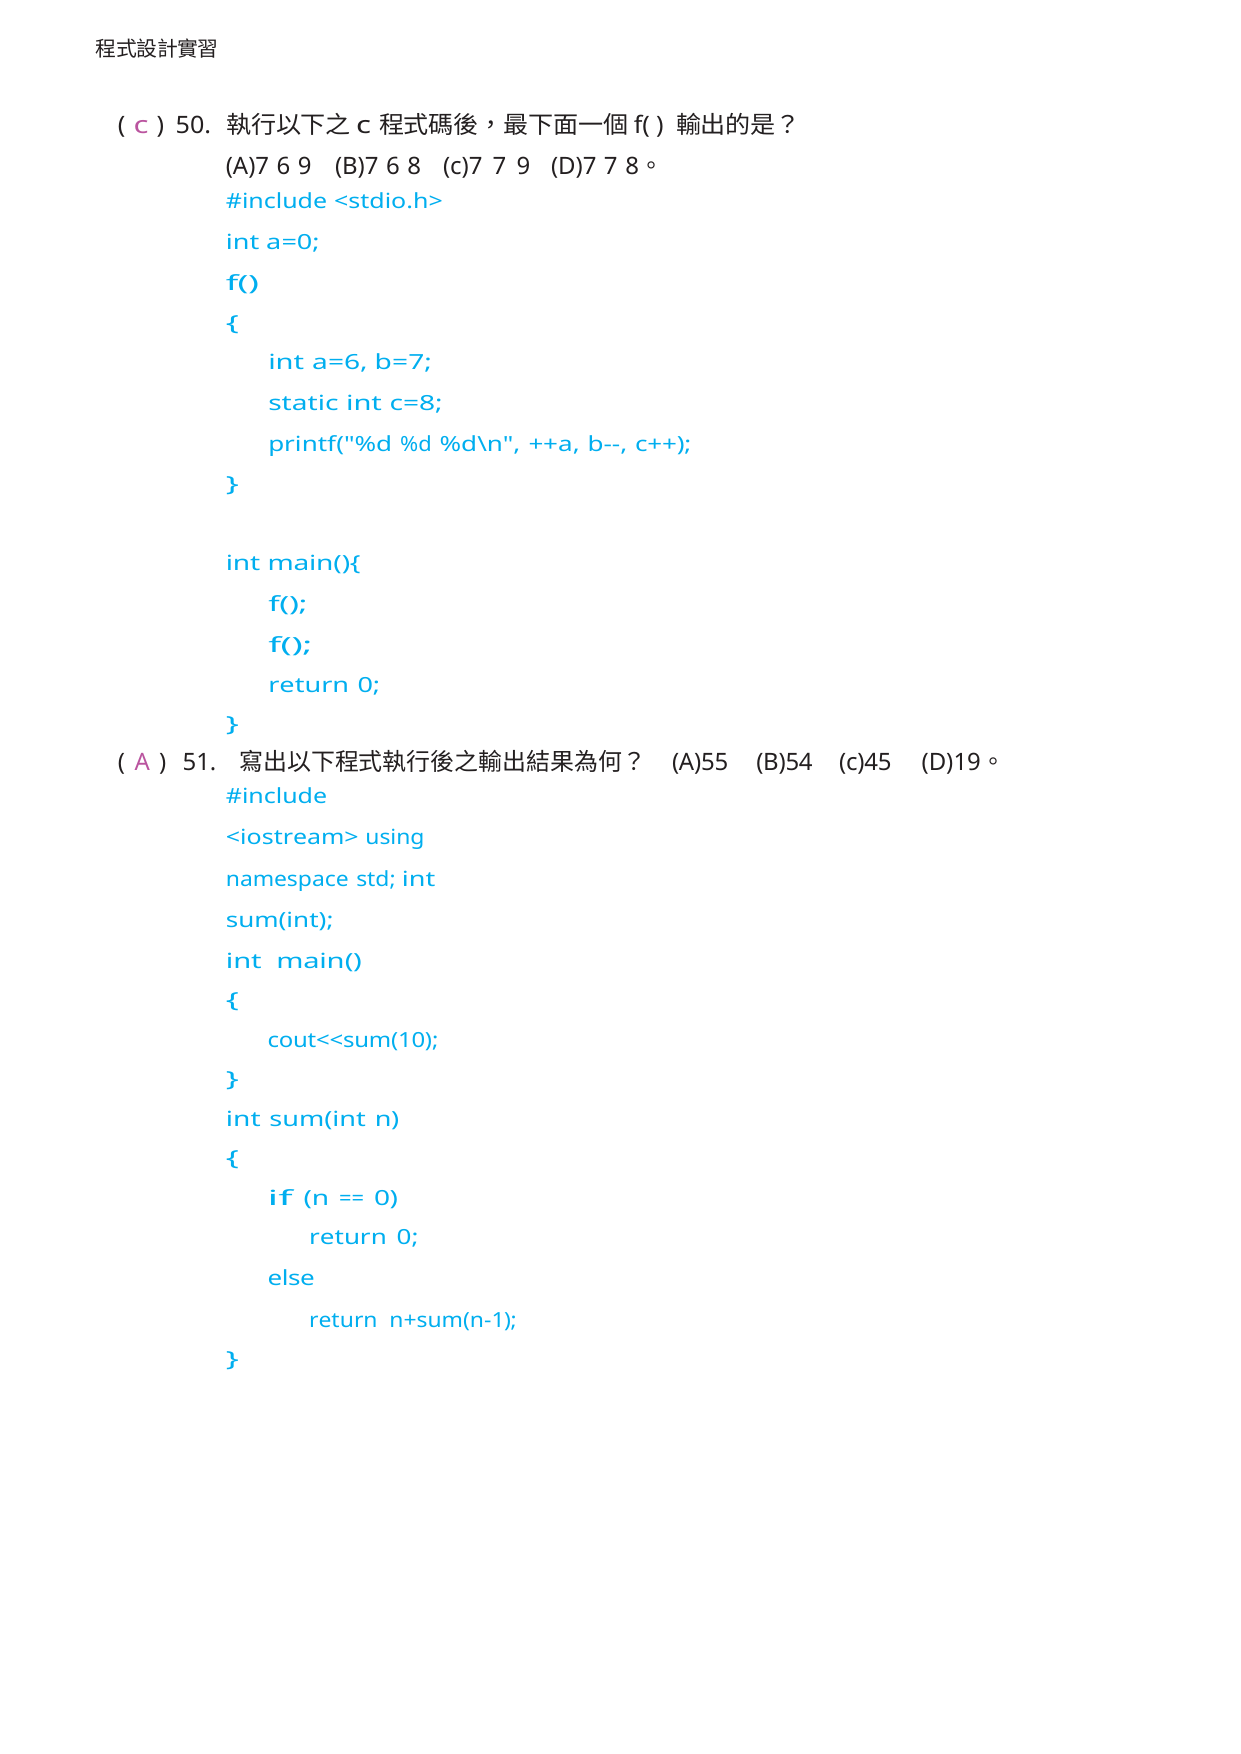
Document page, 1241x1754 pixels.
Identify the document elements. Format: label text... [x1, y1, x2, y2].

text printf("%d %d %d\n", ++a, b--, c++); [268, 429, 1196, 458]
text int main(){ f(); [226, 548, 379, 618]
text return n+sum(n-1); [309, 1305, 1196, 1333]
text f() [226, 268, 1196, 297]
text #include <stdio.h> int a=0; [226, 186, 444, 256]
text if (n == 0) [267, 1183, 1196, 1211]
text } [226, 469, 1196, 497]
text { [226, 308, 1196, 336]
text #include <iostream> using namespace std; int sum(int); [226, 781, 458, 933]
text { [226, 1143, 1196, 1172]
text return 0; [268, 670, 1196, 698]
text } [226, 709, 1196, 738]
text return 0; else [267, 1222, 444, 1292]
text int a=6, b=7; static int c=8; [268, 347, 458, 417]
text 程式設計實習 [96, 32, 1157, 62]
text cout<<sum(10); [267, 1025, 1196, 1053]
text ( A ) 51. 寫出以下程式執行後之輸出結果為何？ (A)55 (B)54 (c)45 (D)19。 [118, 743, 1196, 778]
text f(); [268, 630, 1196, 659]
text } [226, 1064, 1196, 1093]
text (A)7 6 9 (B)7 6 8 (c)7 7 9 (D)7 7 8。 [226, 142, 1196, 182]
text } [226, 1344, 1196, 1373]
text int sum(int n) [226, 1104, 1196, 1132]
text { [226, 985, 1196, 1014]
text int main() [226, 946, 1196, 974]
text ( c ) 50. 執行以下之 c 程式碼後，最下面一個 f( ) 輸出的是？ [118, 101, 1196, 142]
